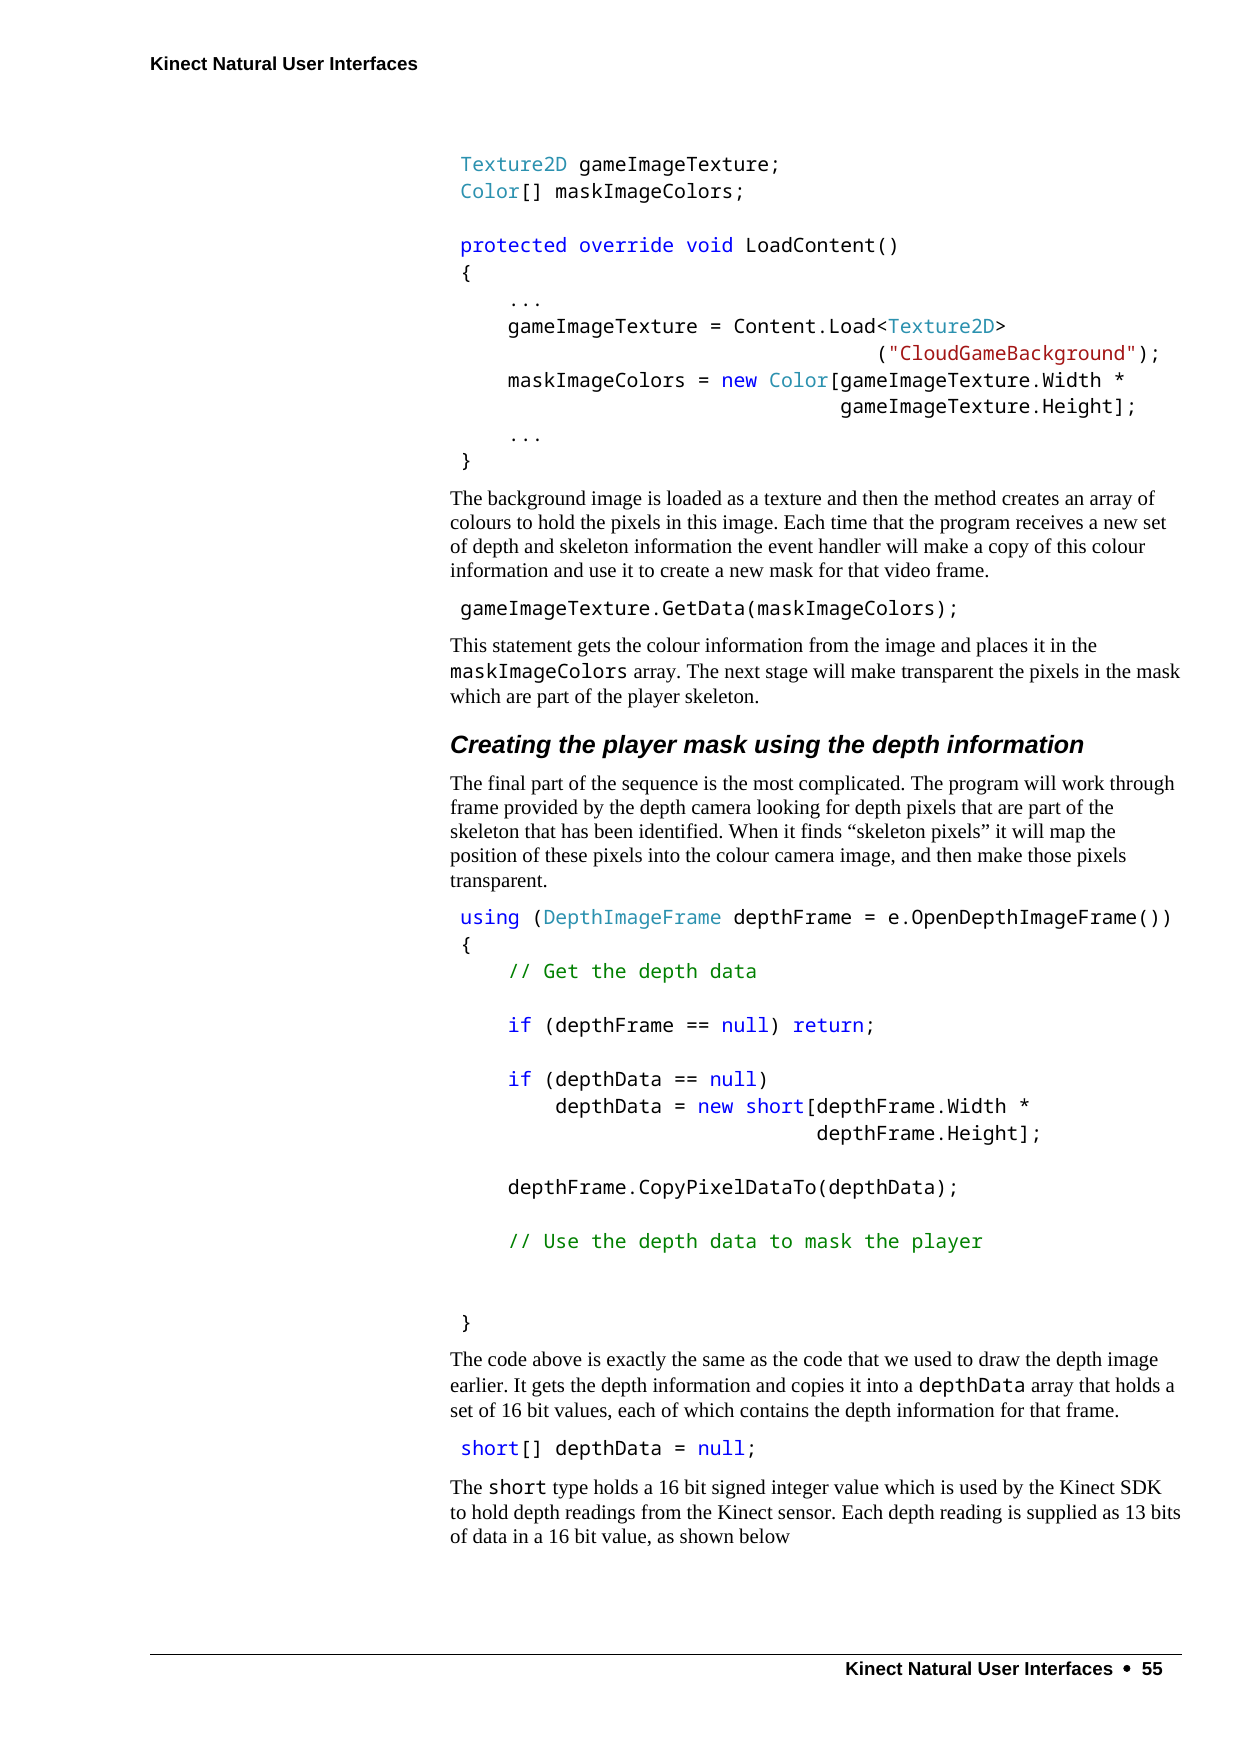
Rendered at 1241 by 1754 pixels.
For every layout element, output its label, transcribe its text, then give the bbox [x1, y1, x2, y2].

text gameImageTexture.GetData(maskImageColors); [460, 594, 1182, 621]
subtitle Creating the player mask using the depth information [450, 731, 1182, 759]
text short[] depthData = null; [460, 1434, 1182, 1461]
text The background image is loaded as a texture and then the method creates an array of colours to hold the pixels in this image. Each time that the program receives a new set of depth and skeleton information the event handler will make a copy of this colour information and use it to create a new mask for that video frame. [450, 486, 1182, 582]
text This statement gets the colour information from the image and places it in the maskImageColors array. The next stage will make transparent the pixels in the mask which are part of the player skeleton. [450, 633, 1182, 708]
text using (DepthImageFrame depthFrame = e.OpenDepthImageFrame()) { // Get the depth data if (depthFrame == null) return; if (depthData == null) depthData = new short[depthFrame.Width * depthFrame.Height]; depthFrame.CopyPixelDataTo(depthData); // Use the depth data to mask the player } [460, 903, 1182, 1335]
text The short type holds a 16 bit signed integer value which is used by the Kinect SDK to hold depth readings from the Kinect sensor. Each depth reading is supplied as 13 bits of data in a 16 bit value, as shown below [450, 1473, 1182, 1548]
text The final part of the sequence is the most complicated. The program will work through frame provided by the depth camera looking for depth pixels that are part of the skeleton that has been identified. When it finds “skeleton pixels” it will map the position of these pixels into the colour camera image, and then make those pixels transparent. [450, 771, 1182, 892]
text Texture2D gameImageTexture; Color[] maskImageColors; protected override void LoadContent() { ... gameImageTexture = Content.Load<Texture2D> ("CloudGameBackground"); maskImageColors = new Color[gameImageTexture.Width * gameImageTexture.Height]; ... } [460, 150, 1182, 474]
text The code above is exactly the same as the code that we used to draw the depth image earlier. It gets the depth information and copies it into a depthData array that holds a set of 16 bit values, each of which contains the depth information for that frame. [450, 1347, 1182, 1422]
